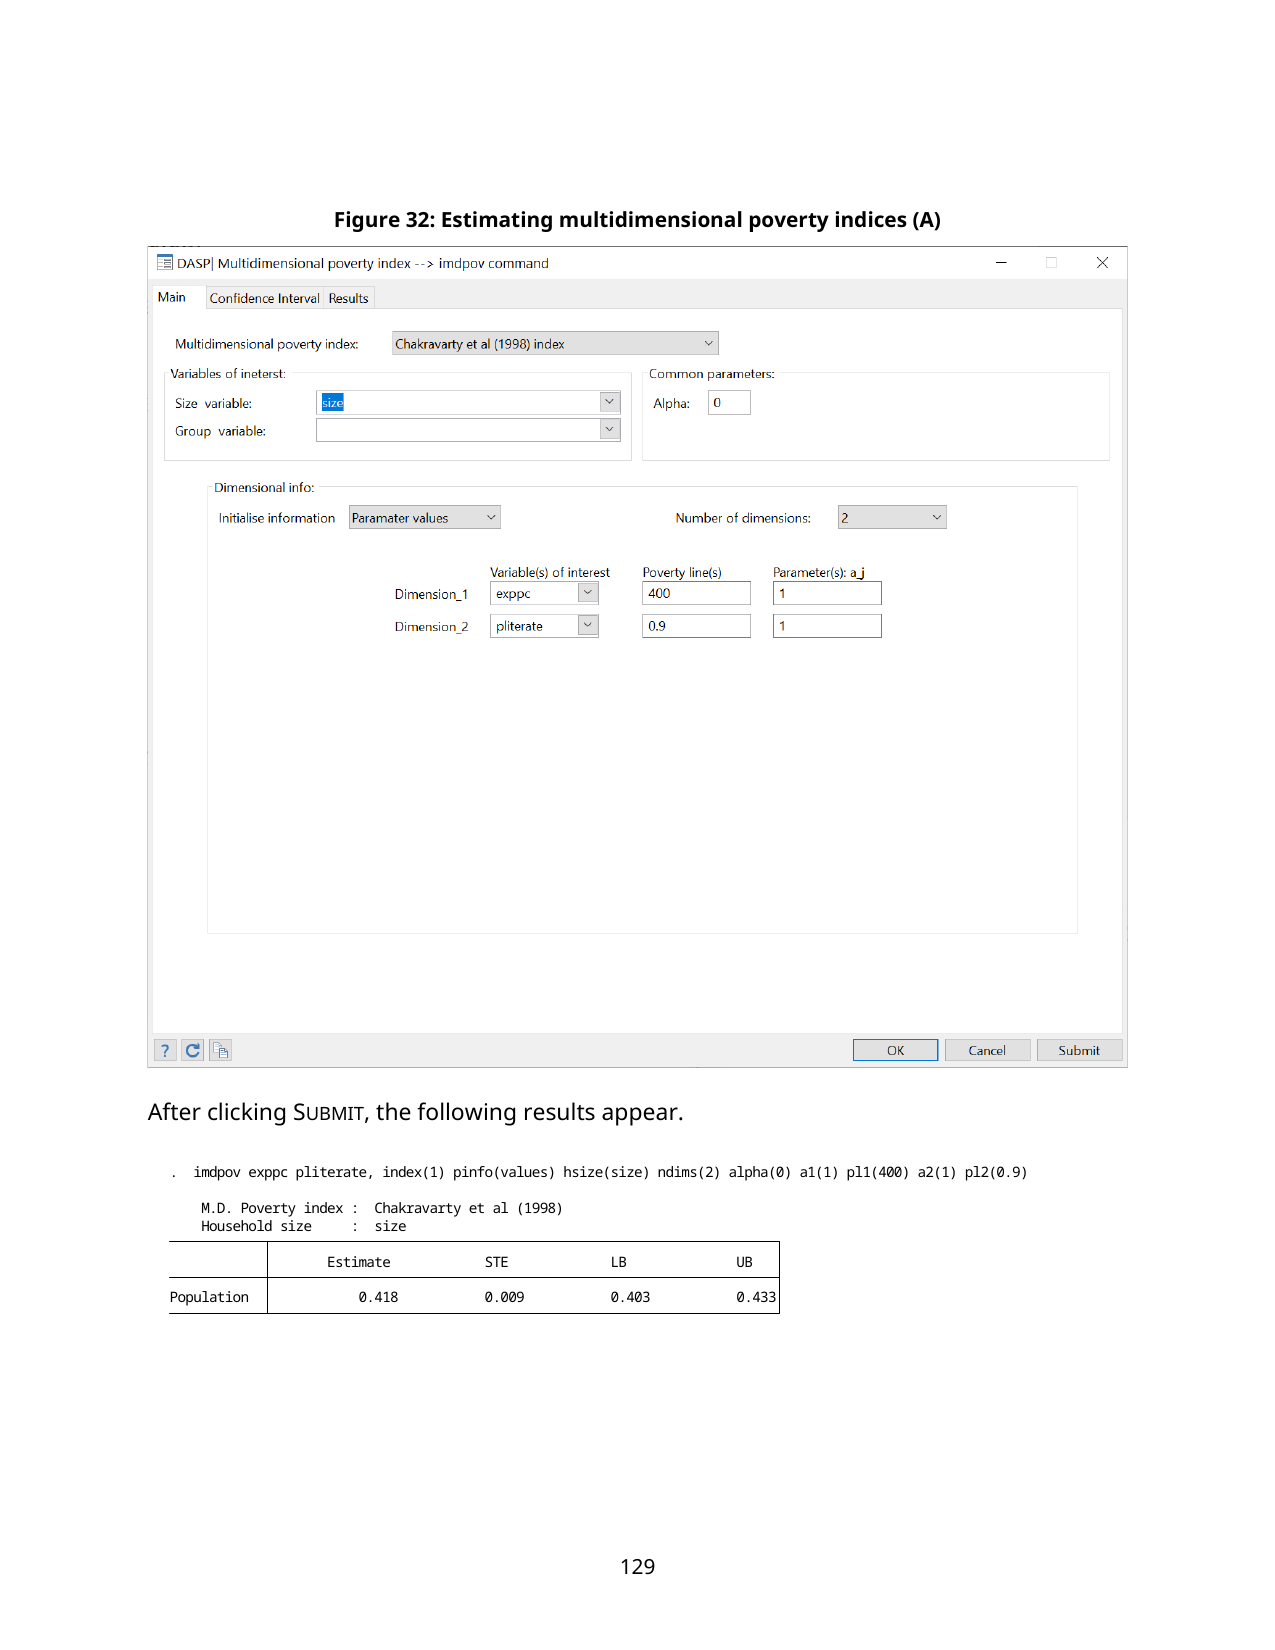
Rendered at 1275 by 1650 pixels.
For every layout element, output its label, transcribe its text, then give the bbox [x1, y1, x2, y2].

text After clicking Submit, the following results appear. [148, 1096, 1127, 1127]
picture [147, 246, 1128, 1068]
